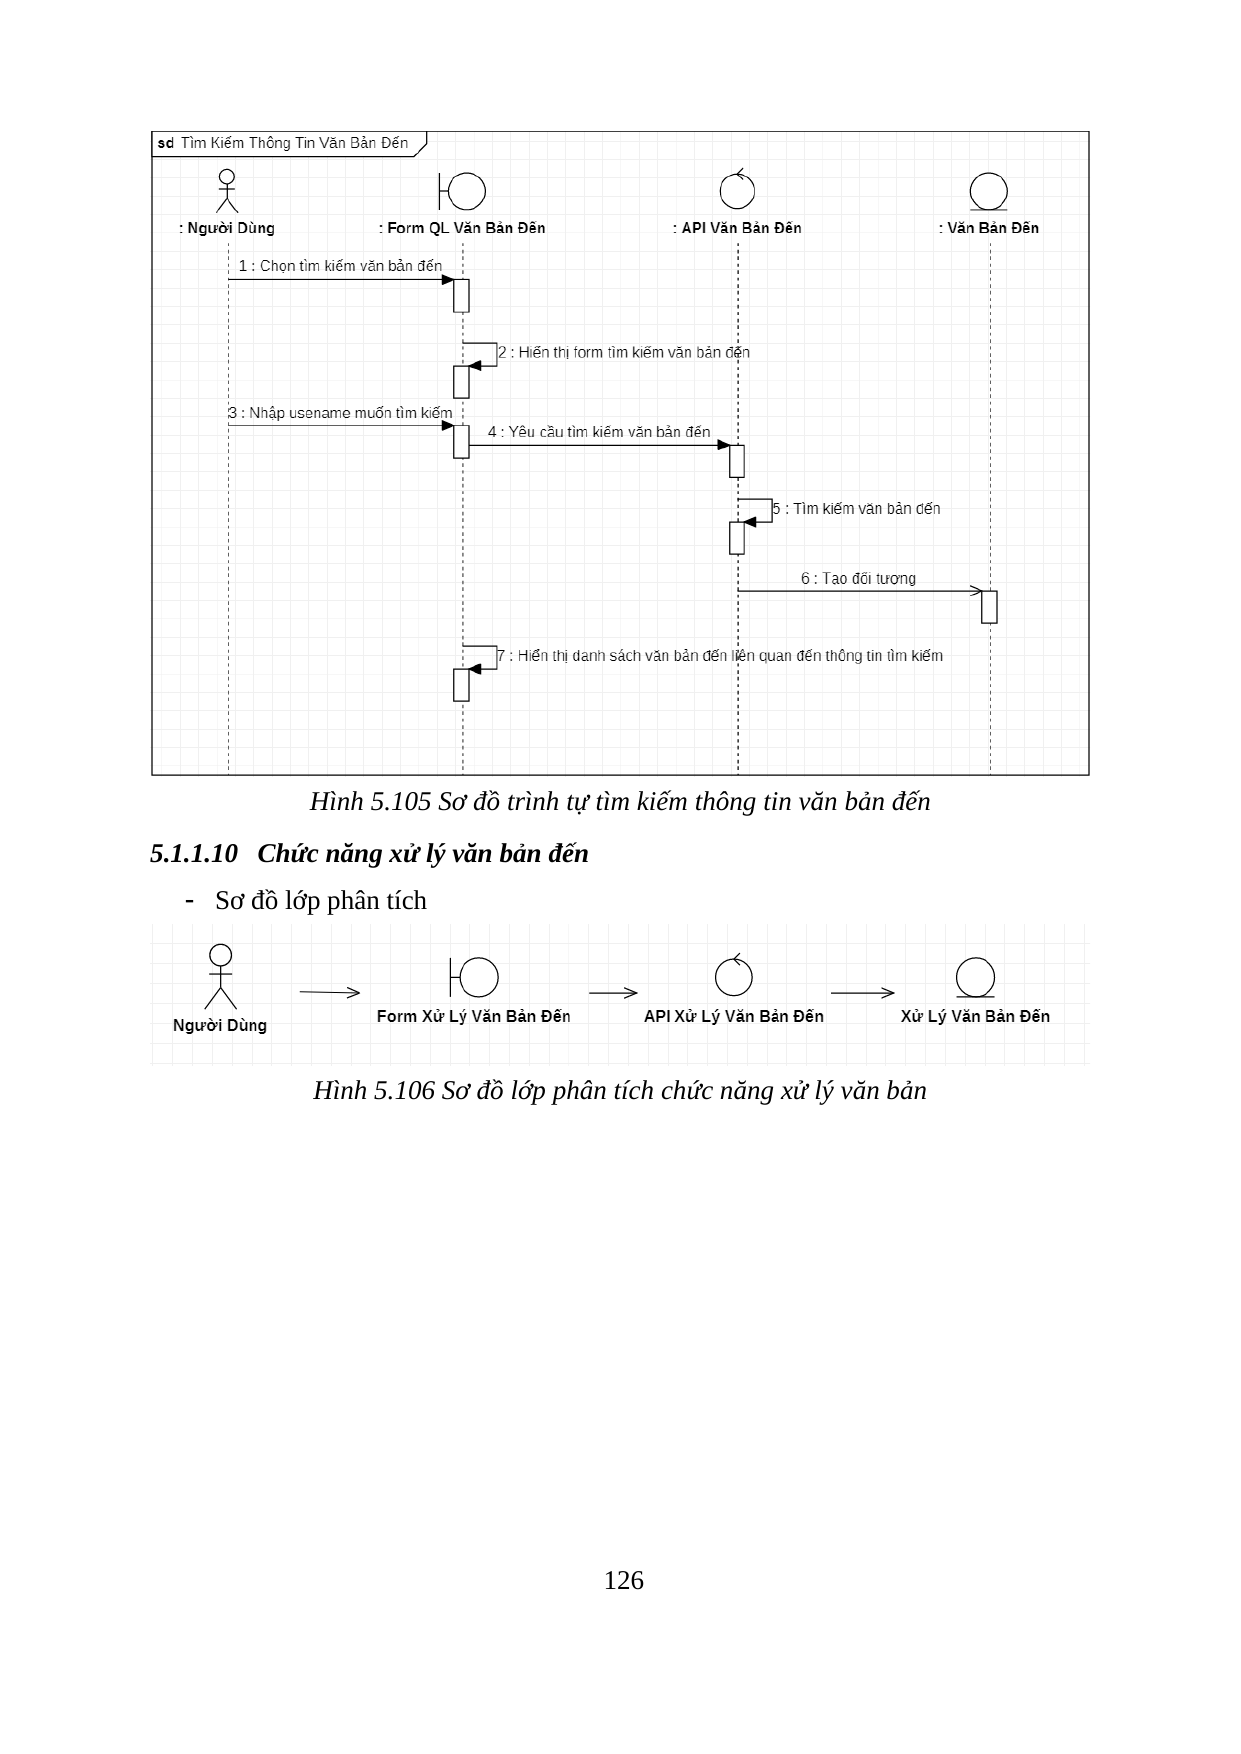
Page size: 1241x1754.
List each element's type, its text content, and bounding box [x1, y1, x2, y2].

text Sơ đồ lớp phân tích [185, 884, 1090, 915]
picture [150, 131, 1091, 777]
subtitle Chức năng xử lý văn bản đến [150, 837, 1090, 868]
picture [150, 924, 1091, 1066]
